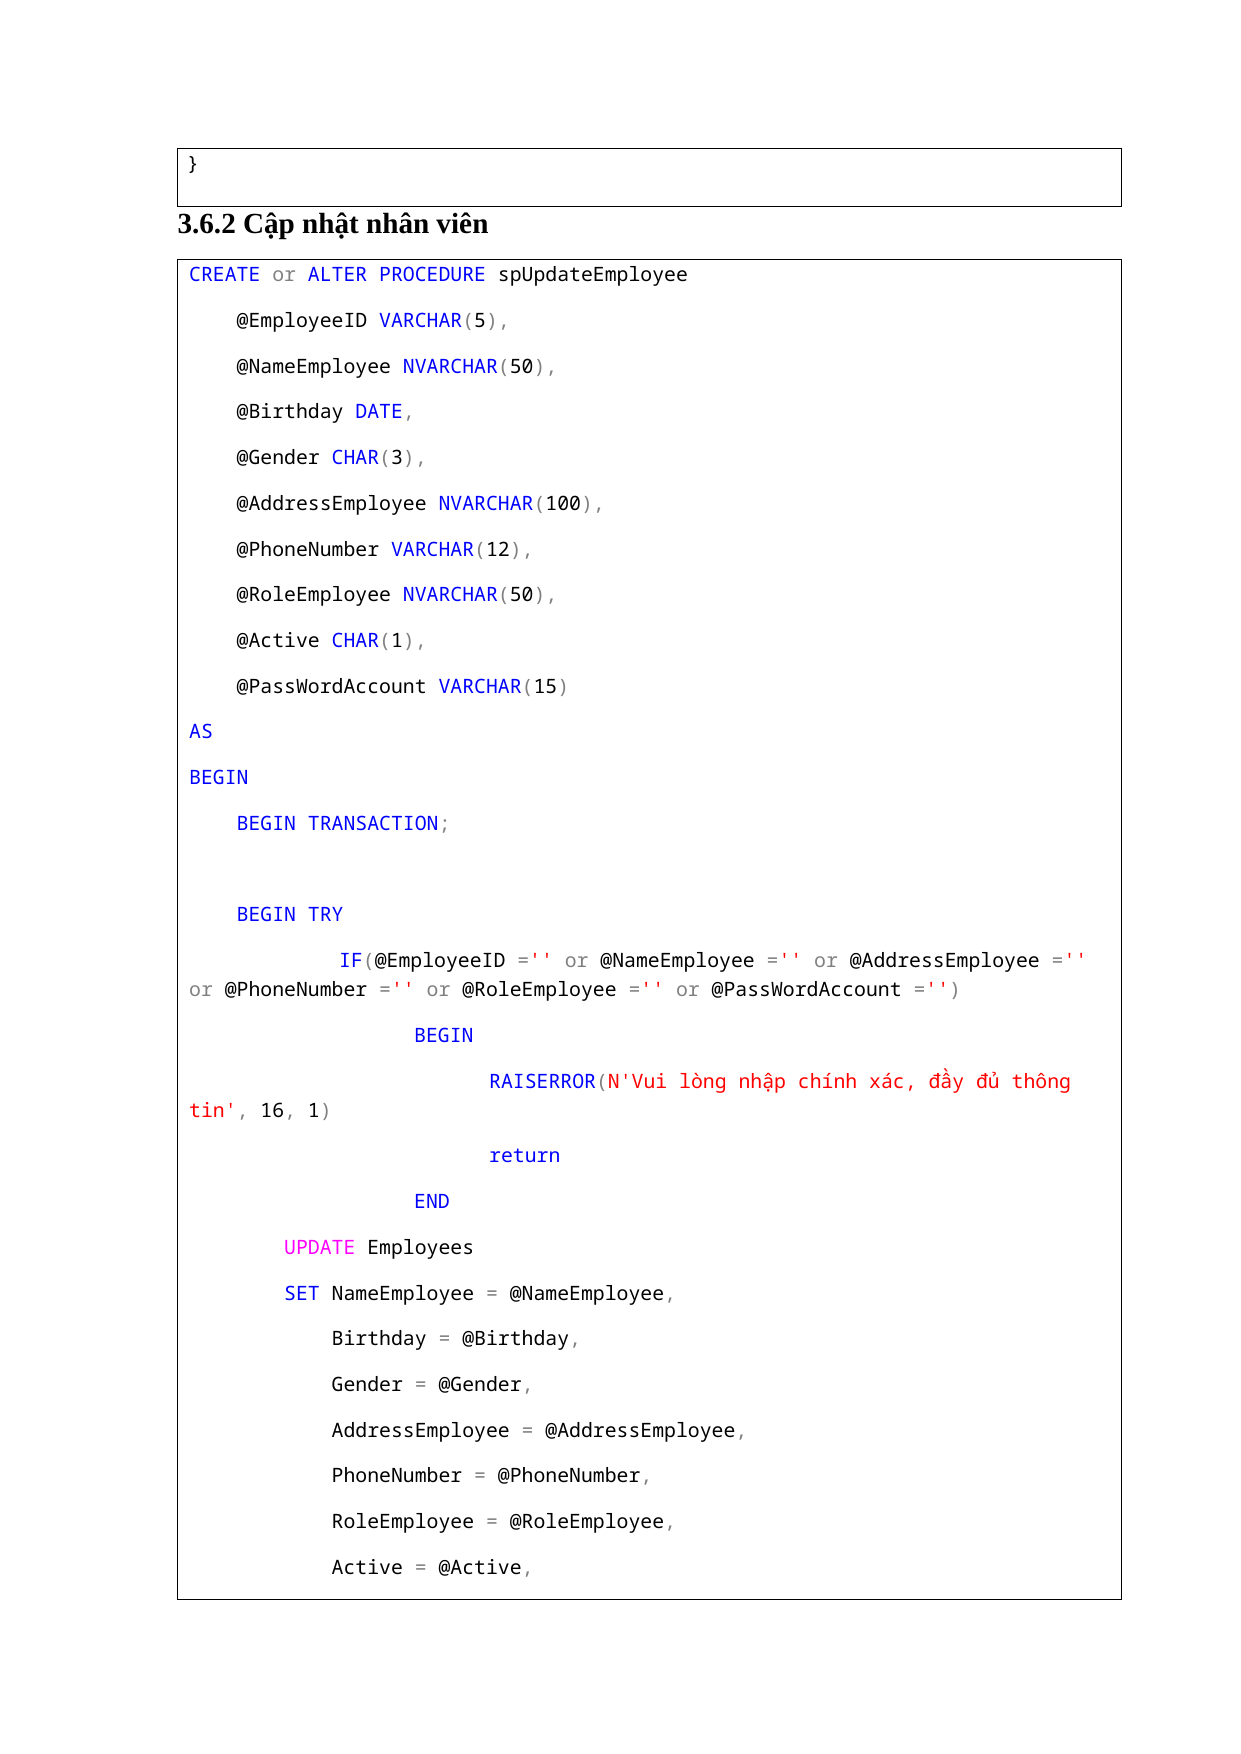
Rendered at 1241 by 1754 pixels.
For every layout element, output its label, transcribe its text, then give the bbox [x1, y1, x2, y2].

text 3.6.2 Cập nhật nhân viên [177, 207, 1122, 240]
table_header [178, 260, 1121, 1599]
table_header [178, 149, 1121, 206]
